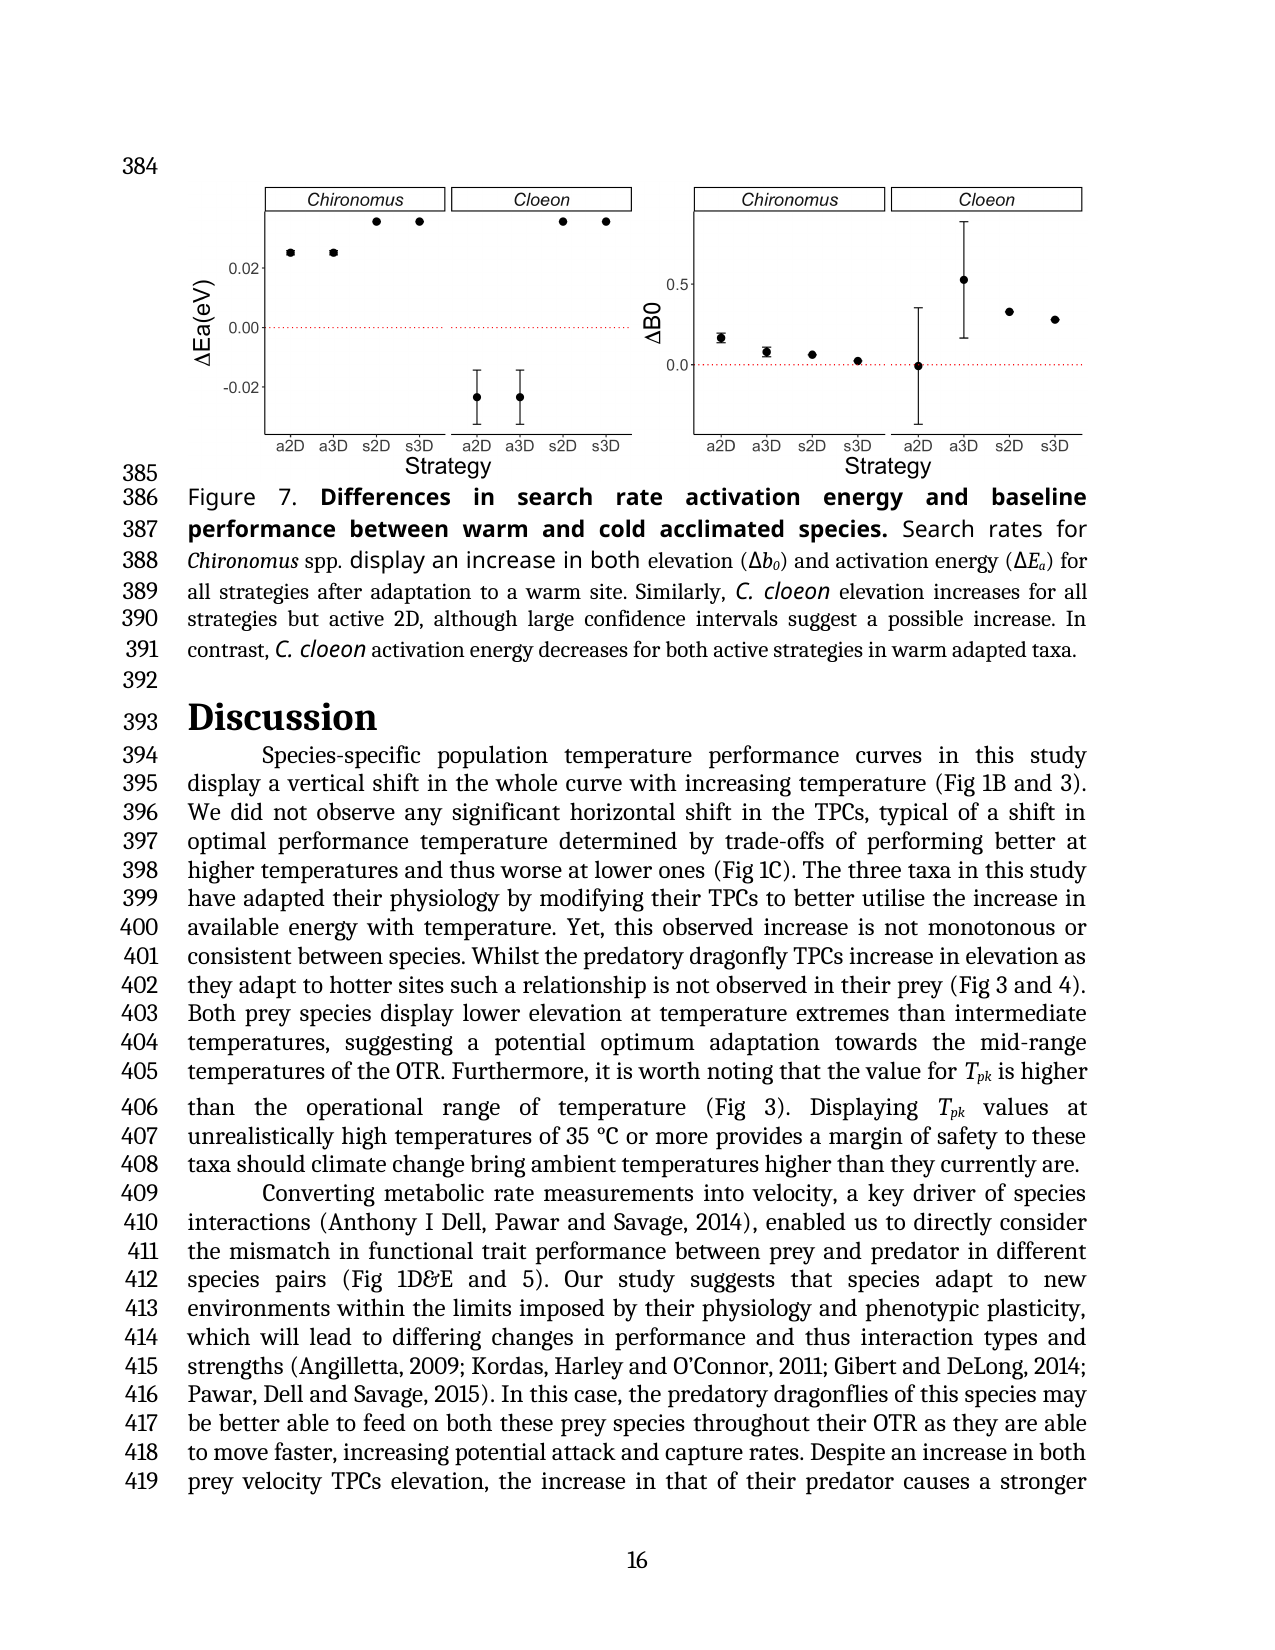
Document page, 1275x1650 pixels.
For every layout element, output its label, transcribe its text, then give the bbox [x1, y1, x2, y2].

picture [187, 181, 1088, 482]
text Figure 7. Differences in search rate activation energy and baseline performance between warm and cold acclimated species. Search rates for Chironomus spp. display an increase in both elevation (Δb0) and activation energy (ΔEa) for all strategies after adaptation to a warm site. Similarly, C. cloeon elevation increases for all strategies but active 2D, although large confidence intervals suggest a possible increase. In contrast, C. cloeon activation energy decreases for both active strategies in warm adapted taxa. [187, 482, 1087, 664]
text Discussion [187, 695, 1087, 741]
text Species-specific population temperature performance curves in this study display a vertical shift in the whole curve with increasing temperature (Fig 1B and 3). We did not observe any significant horizontal shift in the TPCs, typical of a shift in optimal performance temperature determined by trade-offs of performing better at higher temperatures and thus worse at lower ones (Fig 1C). The three taxa in this study have adapted their physiology by modifying their TPCs to better utilise the increase in available energy with temperature. Yet, this observed increase is not monotonous or consistent between species. Whilst the predatory dragonfly TPCs increase in elevation as they adapt to hotter sites such a relationship is not observed in their prey (Fig 3 and 4). Both prey species display lower elevation at temperature extremes than intermediate temperatures, suggesting a potential optimum adaptation towards the mid-range temperatures of the OTR. Furthermore, it is worth noting that the value for Tpk is higher than the operational range of temperature (Fig 3). Displaying Tpk values at unrealistically high temperatures of 35 °C or more provides a margin of safety to these taxa should climate change bring ambient temperatures higher than they currently are. [187, 741, 1087, 1179]
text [187, 1179, 1087, 1495]
